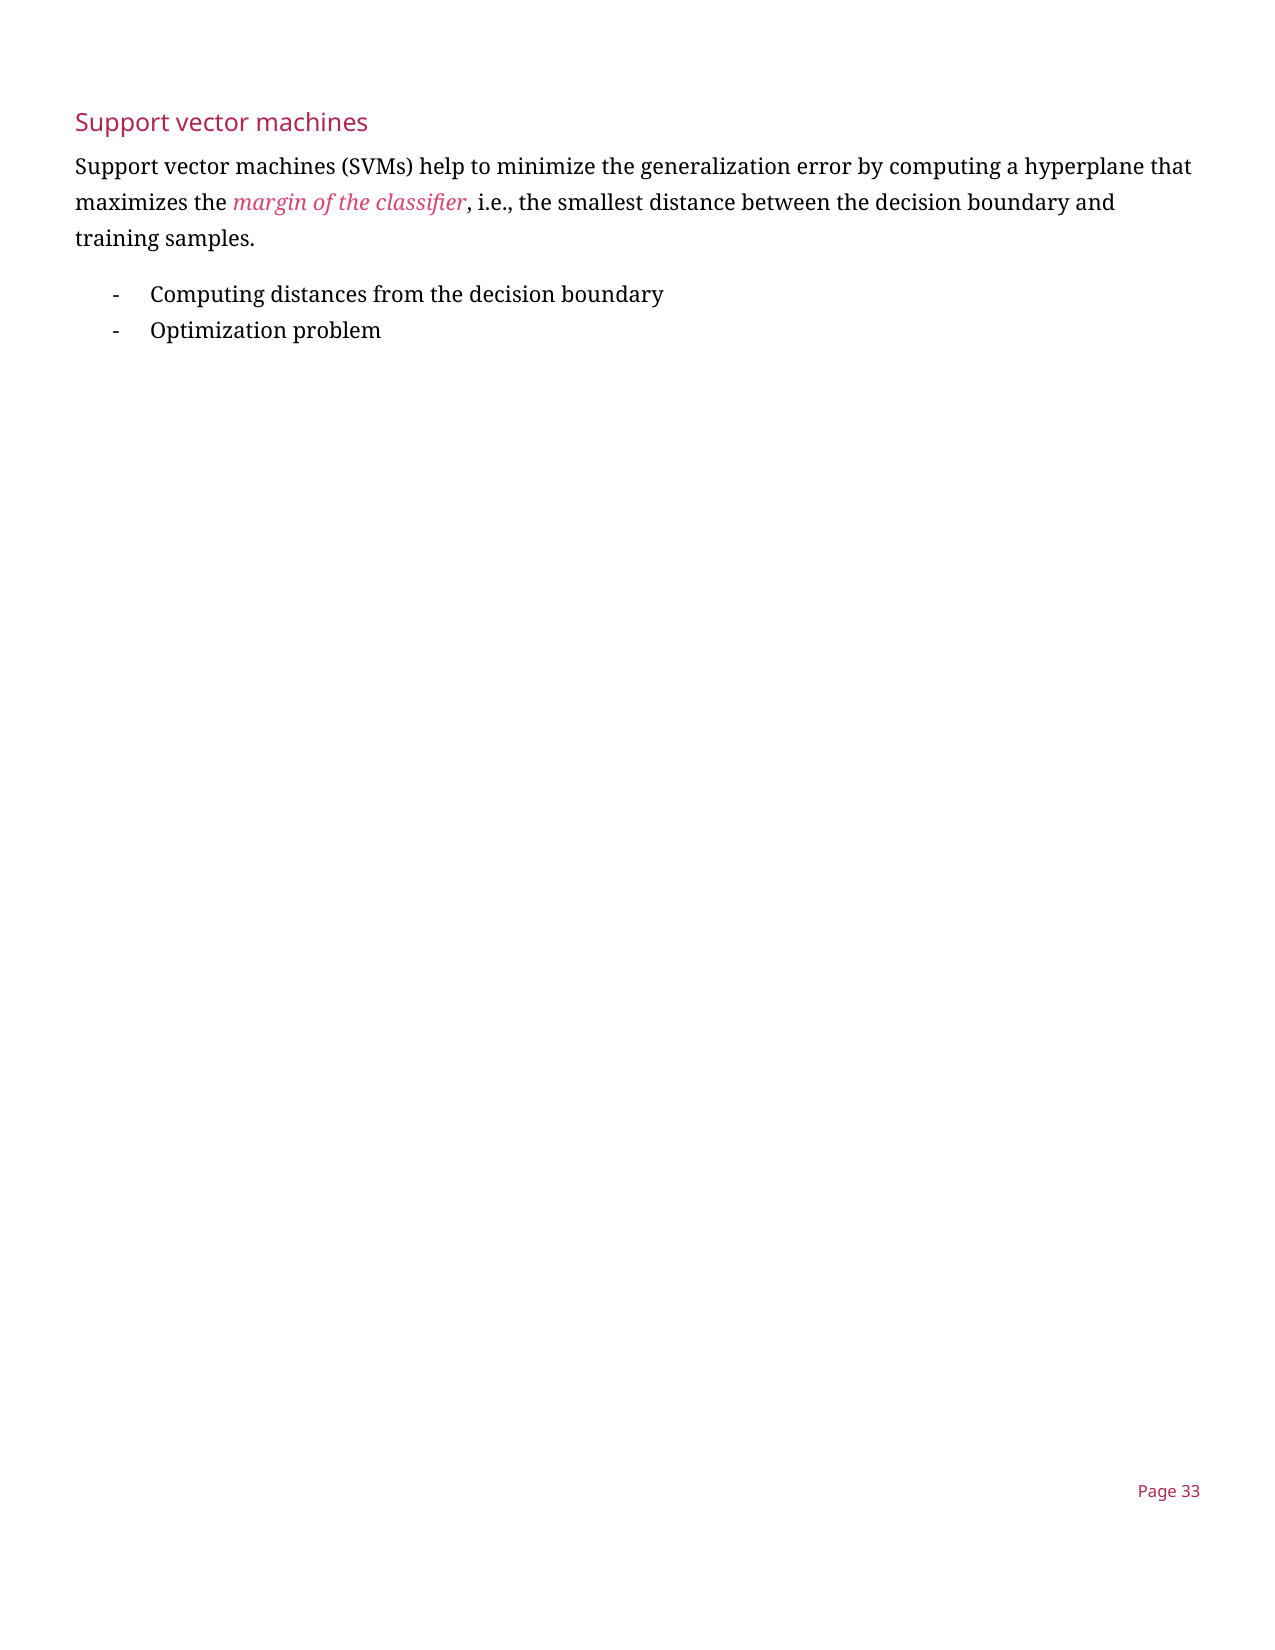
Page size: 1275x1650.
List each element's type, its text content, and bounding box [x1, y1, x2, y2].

list Computing distances from the decision boundary [112, 279, 1200, 309]
subtitle Support vector machines [75, 105, 1200, 139]
list Optimization problem [112, 315, 1200, 345]
text Support vector machines (SVMs) help to minimize the generalization error by computing a hyperplane that maximizes the margin of the classifier, i.e., the smallest distance between the decision boundary and training samples. [75, 151, 1200, 253]
